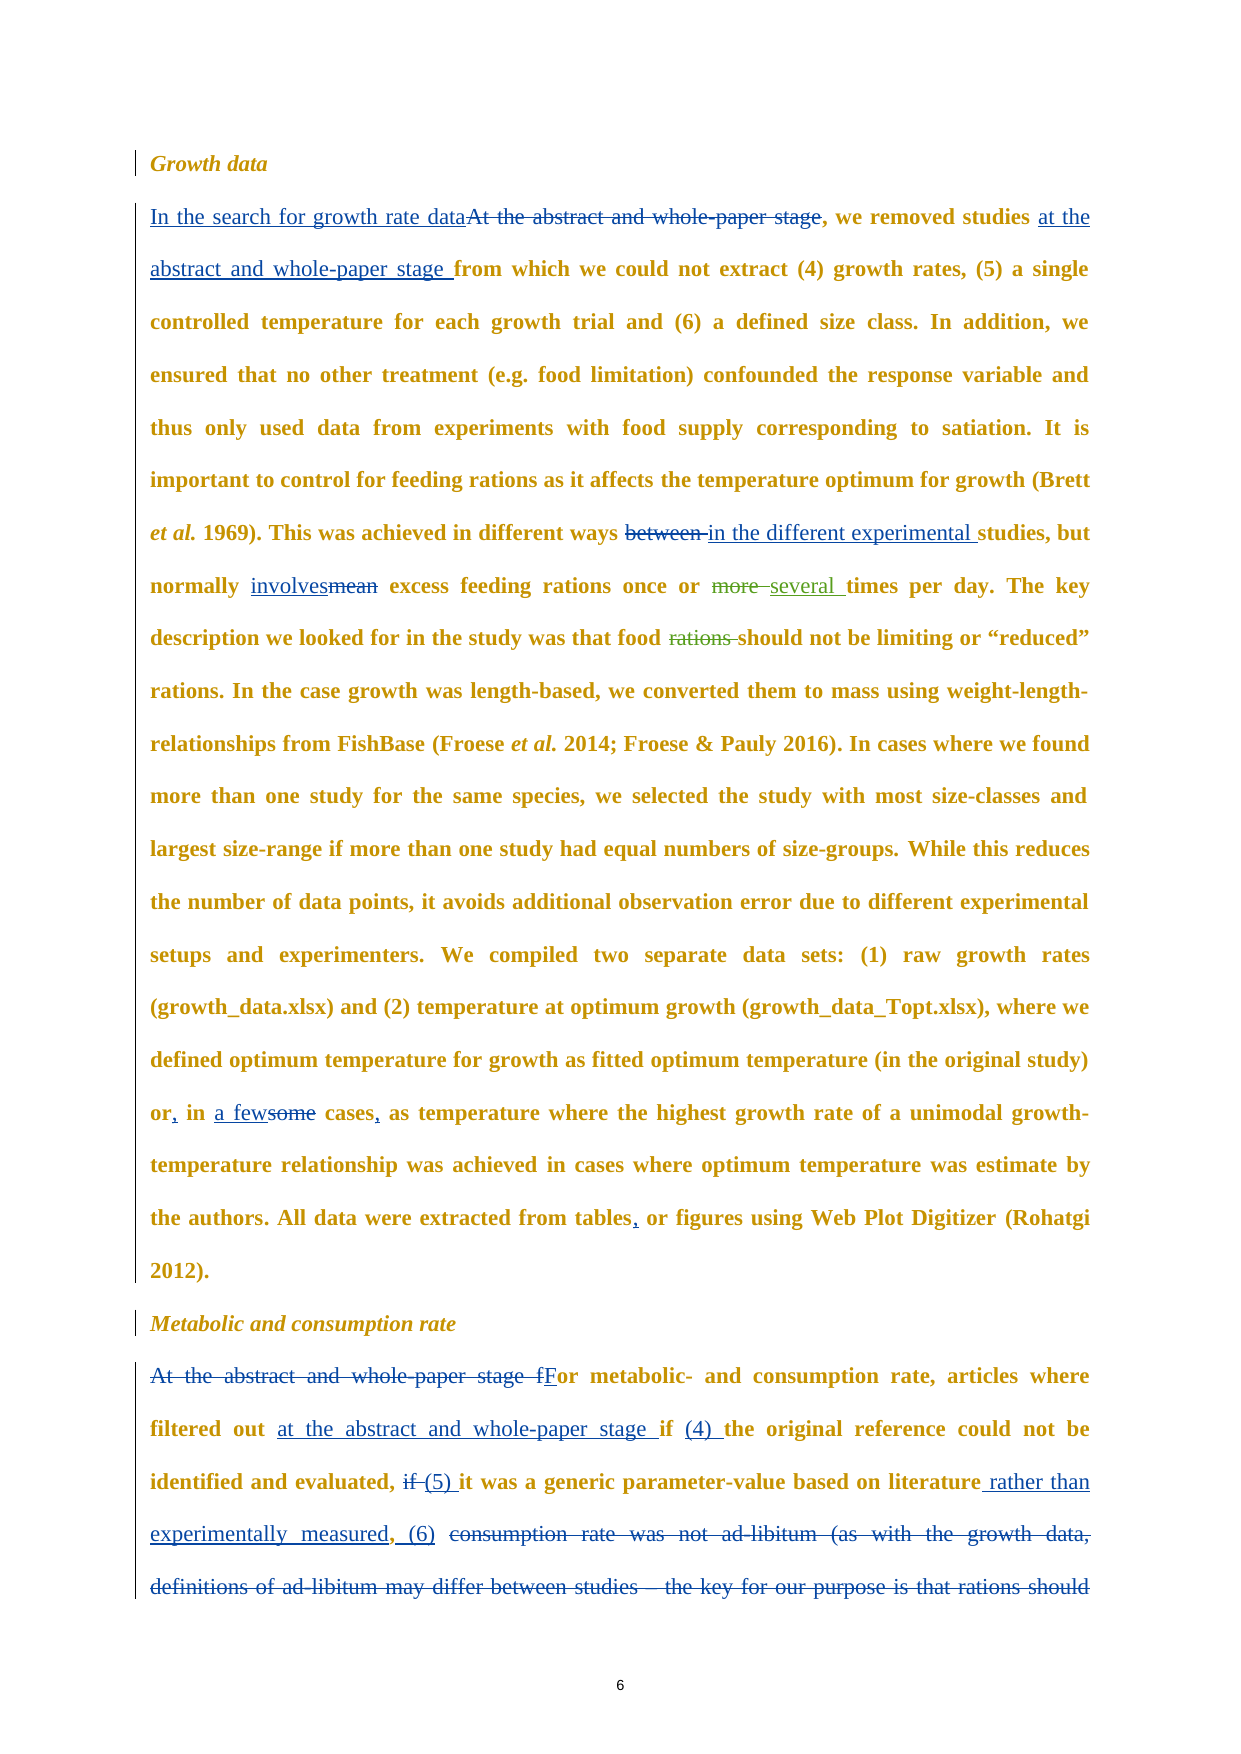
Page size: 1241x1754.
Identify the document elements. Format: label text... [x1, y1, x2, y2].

subtitle Growth data [150, 150, 1090, 176]
subtitle Metabolic and consumption rate [150, 1309, 1090, 1336]
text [150, 1362, 1090, 1588]
text , we removed studies from which we could not extract (4) growth rates, (5) a single controlled temperature for each growth trial and (6) a defined size class. In addition, we ensured that no other treatment (e.g. food limitation) confounded the response variable and thus only used data from experiments with food supply corresponding to satiation. It is important to control for feeding rations as it affects the temperature optimum for growth (Brett et al. 1969). This was achieved in different ways studies, but normally excess feeding rations once or times per day. The key description we looked for in the study was that food should not be limiting or “reduced” rations. In the case growth was length-based, we converted them to mass using weight-length-relationships from FishBase (Froese et al. 2014; Froese & Pauly 2016). In cases where we found more than one study for the same species, we selected the study with most size-classes and largest size-range if more than one study had equal numbers of size-groups. While this reduces the number of data points, it avoids additional observation error due to different experimental setups and experimenters. We compiled two separate data sets: (1) raw growth rates (growth_data.xlsx) and (2) temperature at optimum growth (growth_data_Topt.xlsx), where we defined optimum temperature for growth as fitted optimum temperature (in the original study) or in cases as temperature where the highest growth rate of a unimodal growth-temperature relationship was achieved in cases where optimum temperature was estimate by the authors. All data were extracted from tables or figures using Web Plot Digitizer (Rohatgi 2012). [150, 203, 1090, 1283]
